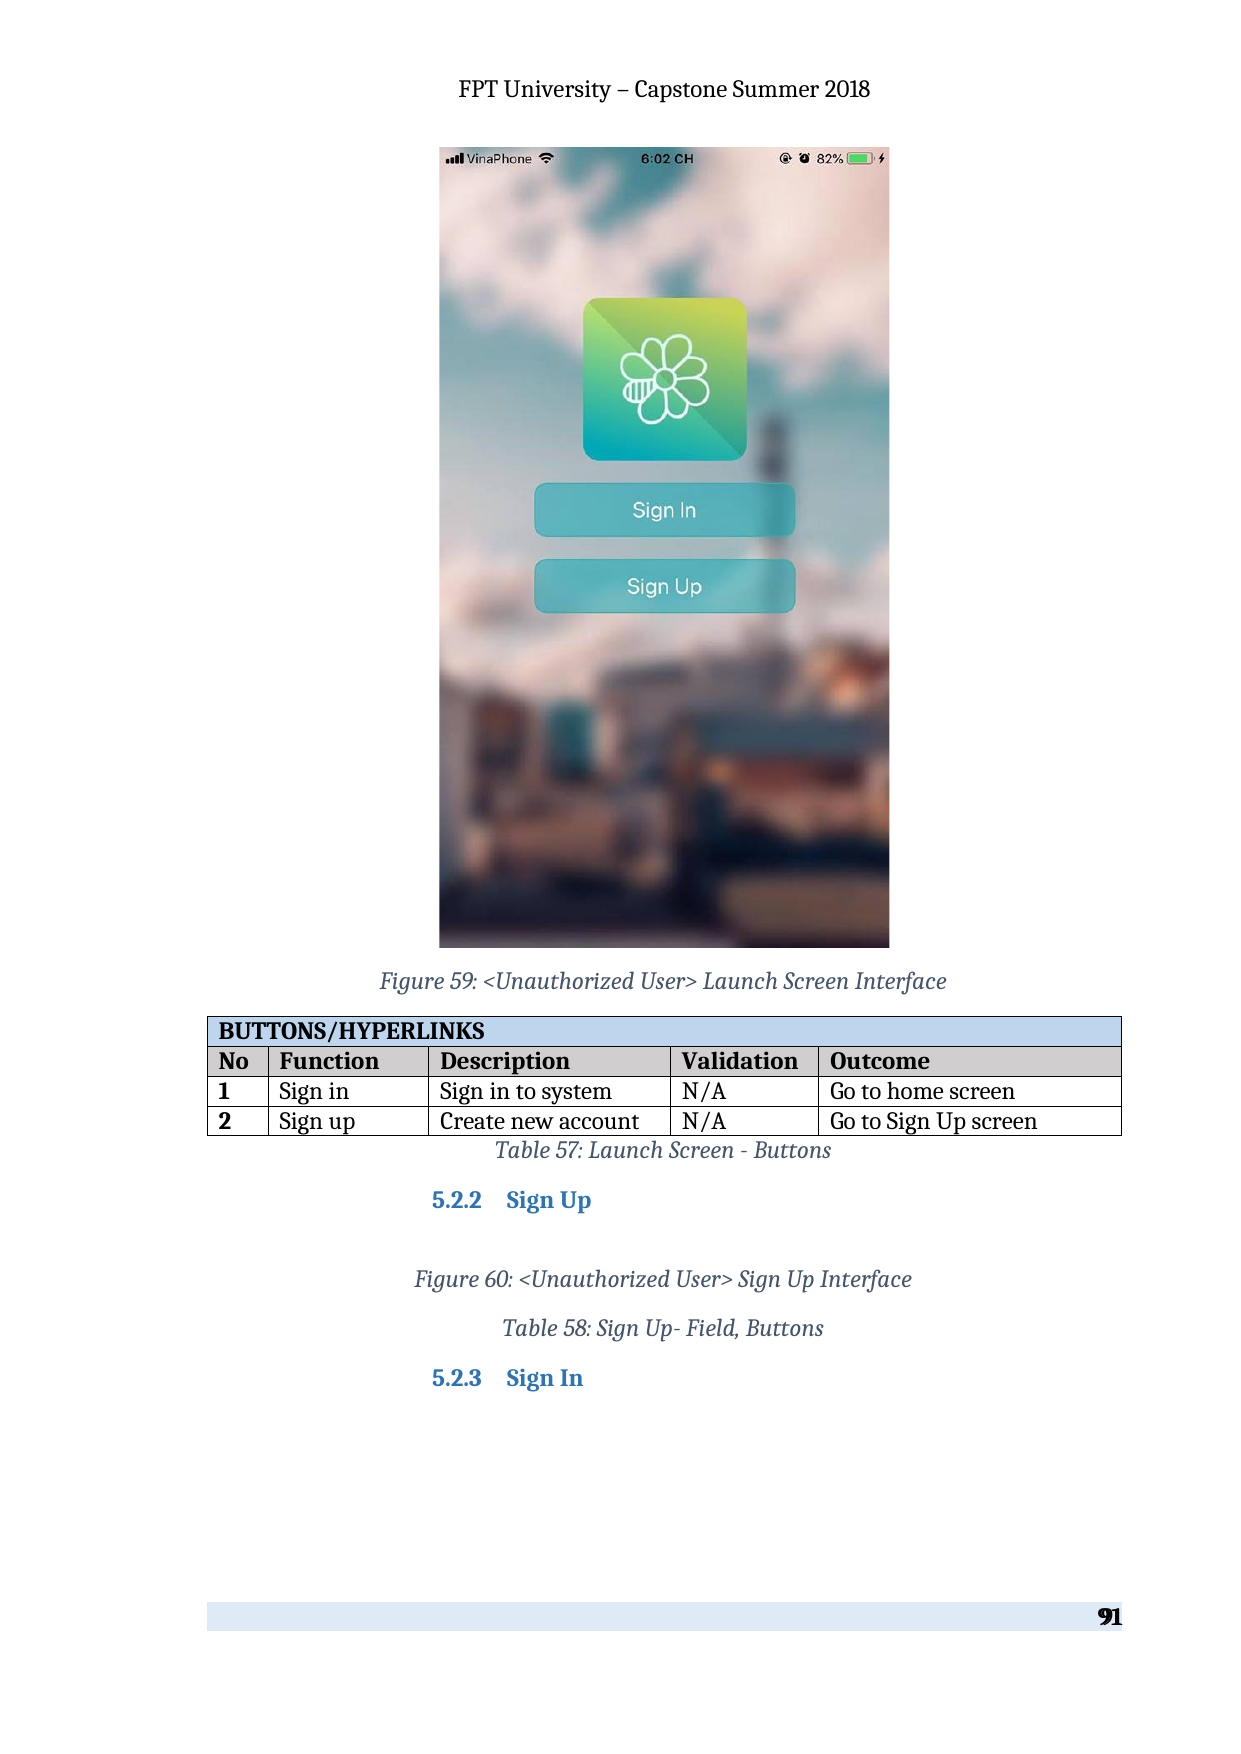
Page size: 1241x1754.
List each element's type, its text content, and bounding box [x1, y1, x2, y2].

text Table 57: Launch Screen - Buttons [207, 1136, 1122, 1165]
table_cell Sign in to system [429, 1077, 670, 1106]
subtitle Sign In [432, 1364, 1122, 1393]
table_cell N/A [671, 1077, 818, 1106]
table_cell Go to home screen [819, 1077, 1121, 1106]
table_cell Sign in [269, 1077, 428, 1106]
table_cell Validation [671, 1047, 818, 1076]
text Table 58: Sign Up- Field, Buttons [207, 1314, 1122, 1343]
table_cell Sign up [269, 1107, 428, 1135]
table_cell Go to Sign Up screen [819, 1107, 1121, 1135]
picture [439, 147, 890, 948]
table_cell Create new account [429, 1107, 670, 1135]
text Figure 59: <Unauthorized User> Launch Screen Interface [207, 967, 1122, 995]
text Figure 60: <Unauthorized User> Sign Up Interface [207, 1265, 1122, 1293]
table_cell No [208, 1047, 268, 1076]
table_cell 1 [208, 1077, 268, 1106]
table_header BUTTONS/HYPERLINKS [208, 1017, 1121, 1046]
table_cell Description [429, 1047, 670, 1076]
subtitle Sign Up [432, 1186, 1122, 1215]
table_cell 2 [208, 1107, 268, 1135]
table_cell Function [269, 1047, 428, 1076]
table_cell N/A [671, 1107, 818, 1135]
table_cell Outcome [819, 1047, 1121, 1076]
